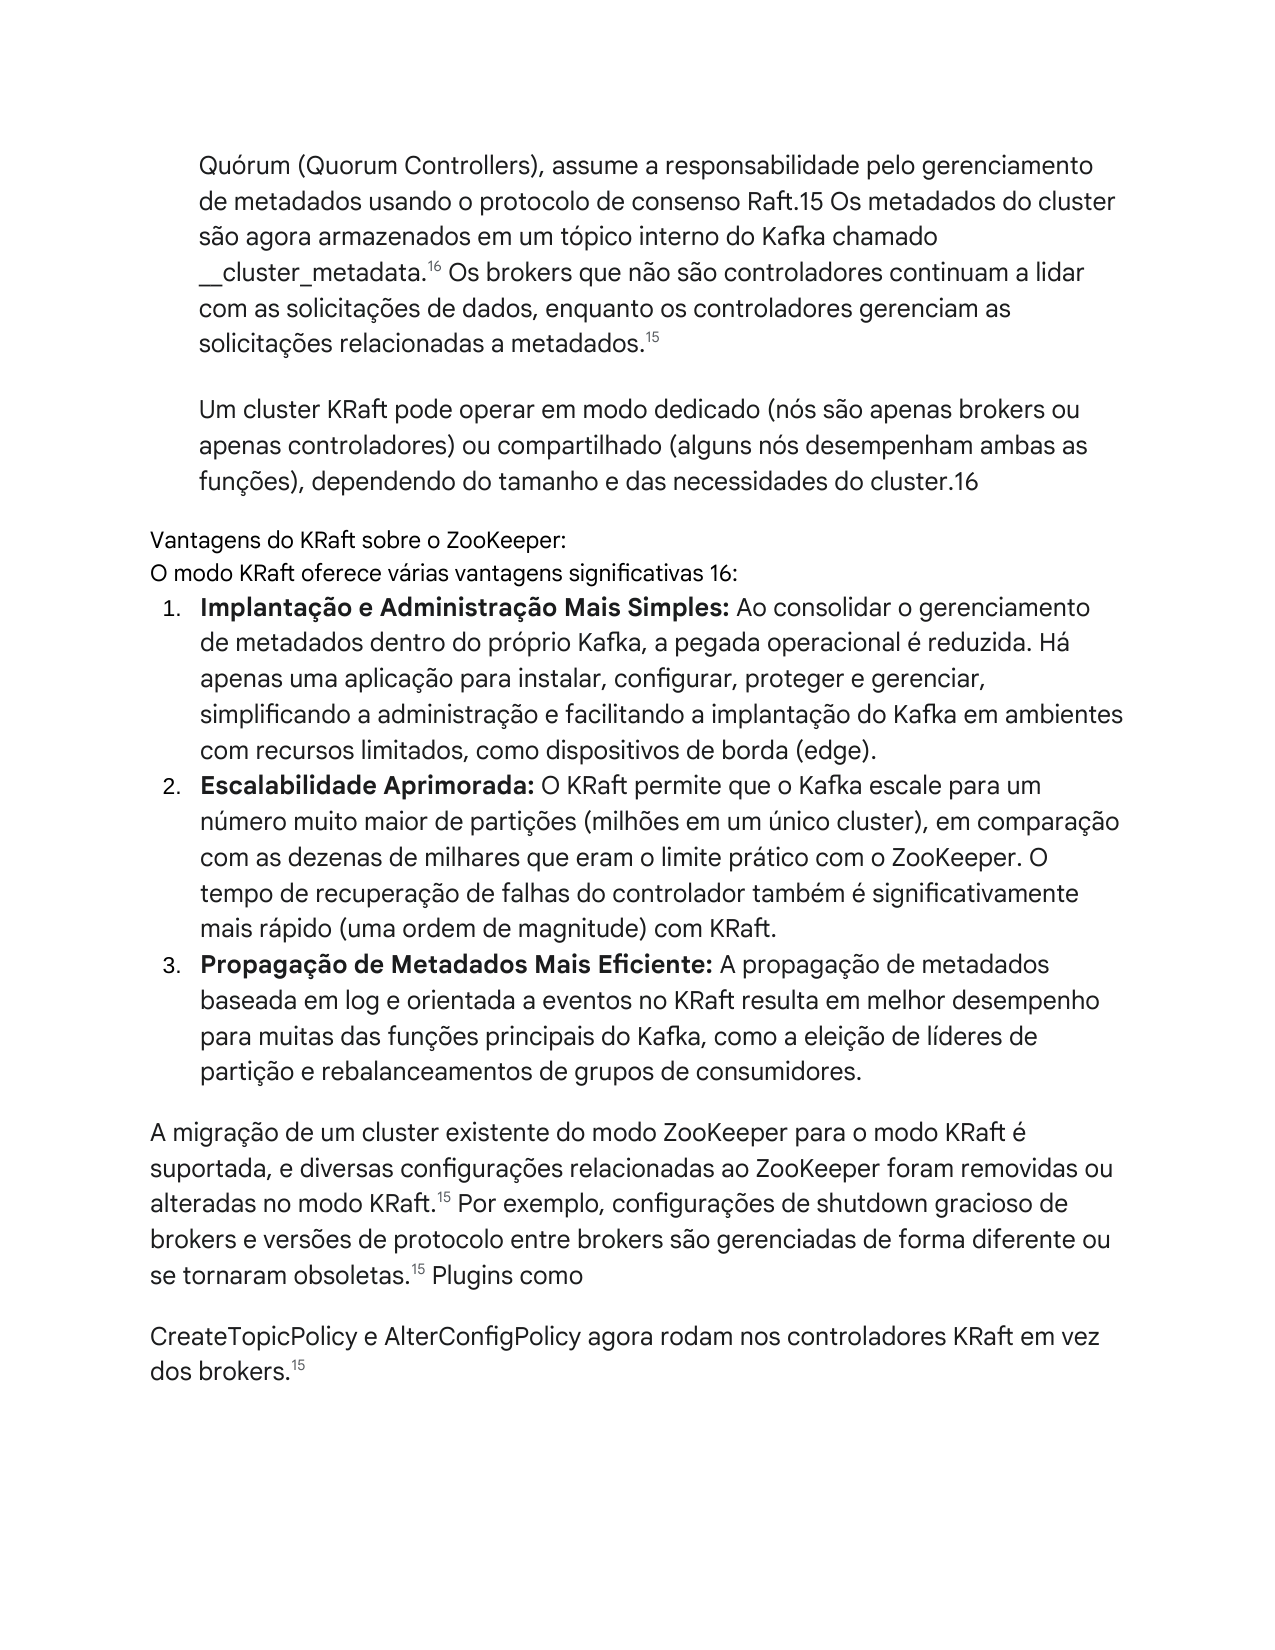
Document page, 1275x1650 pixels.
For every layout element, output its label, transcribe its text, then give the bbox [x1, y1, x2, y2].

list Implantação e Administração Mais Simples: Ao consolidar o gerenciamento de metadados dentro do próprio Kafka, a pegada operacional é reduzida. Há apenas uma aplicação para instalar, configurar, proteger e gerenciar, simplificando a administração e facilitando a implantação do Kafka em ambientes com recursos limitados, como dispositivos de borda (edge). [162, 592, 1125, 766]
list Escalabilidade Aprimorada: O KRaft permite que o Kafka escale para um número muito maior de partições (milhões em um único cluster), em comparação com as dezenas de milhares que eram o limite prático com o ZooKeeper. O tempo de recuperação de falhas do controlador também é significativamente mais rápido (uma ordem de magnitude) com KRaft. [162, 771, 1125, 945]
text O modo KRaft oferece várias vantagens significativas 16: [150, 559, 1125, 588]
text Vantagens do KRaft sobre o ZooKeeper: [150, 527, 1125, 555]
text CreateTopicPolicy e AlterConfigPolicy agora rodam nos controladores KRaft em vez dos brokers.15 [150, 1321, 1125, 1388]
text A migração de um cluster existente do modo ZooKeeper para o modo KRaft é suportada, e diversas configurações relacionadas ao ZooKeeper foram removidas ou alteradas no modo KRaft.15 Por exemplo, configurações de shutdown gracioso de brokers e versões de protocolo entre brokers são gerenciadas de forma diferente ou se tornaram obsoletas.15 Plugins como [150, 1117, 1125, 1291]
list Propagação de Metadados Mais Eficiente: A propagação de metadados baseada em log e orientada a eventos no KRaft resulta em melhor desempenho para muitas das funções principais do Kafka, como a eleição de líderes de partição e rebalanceamentos de grupos de consumidores. [162, 949, 1125, 1088]
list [161, 150, 1125, 497]
